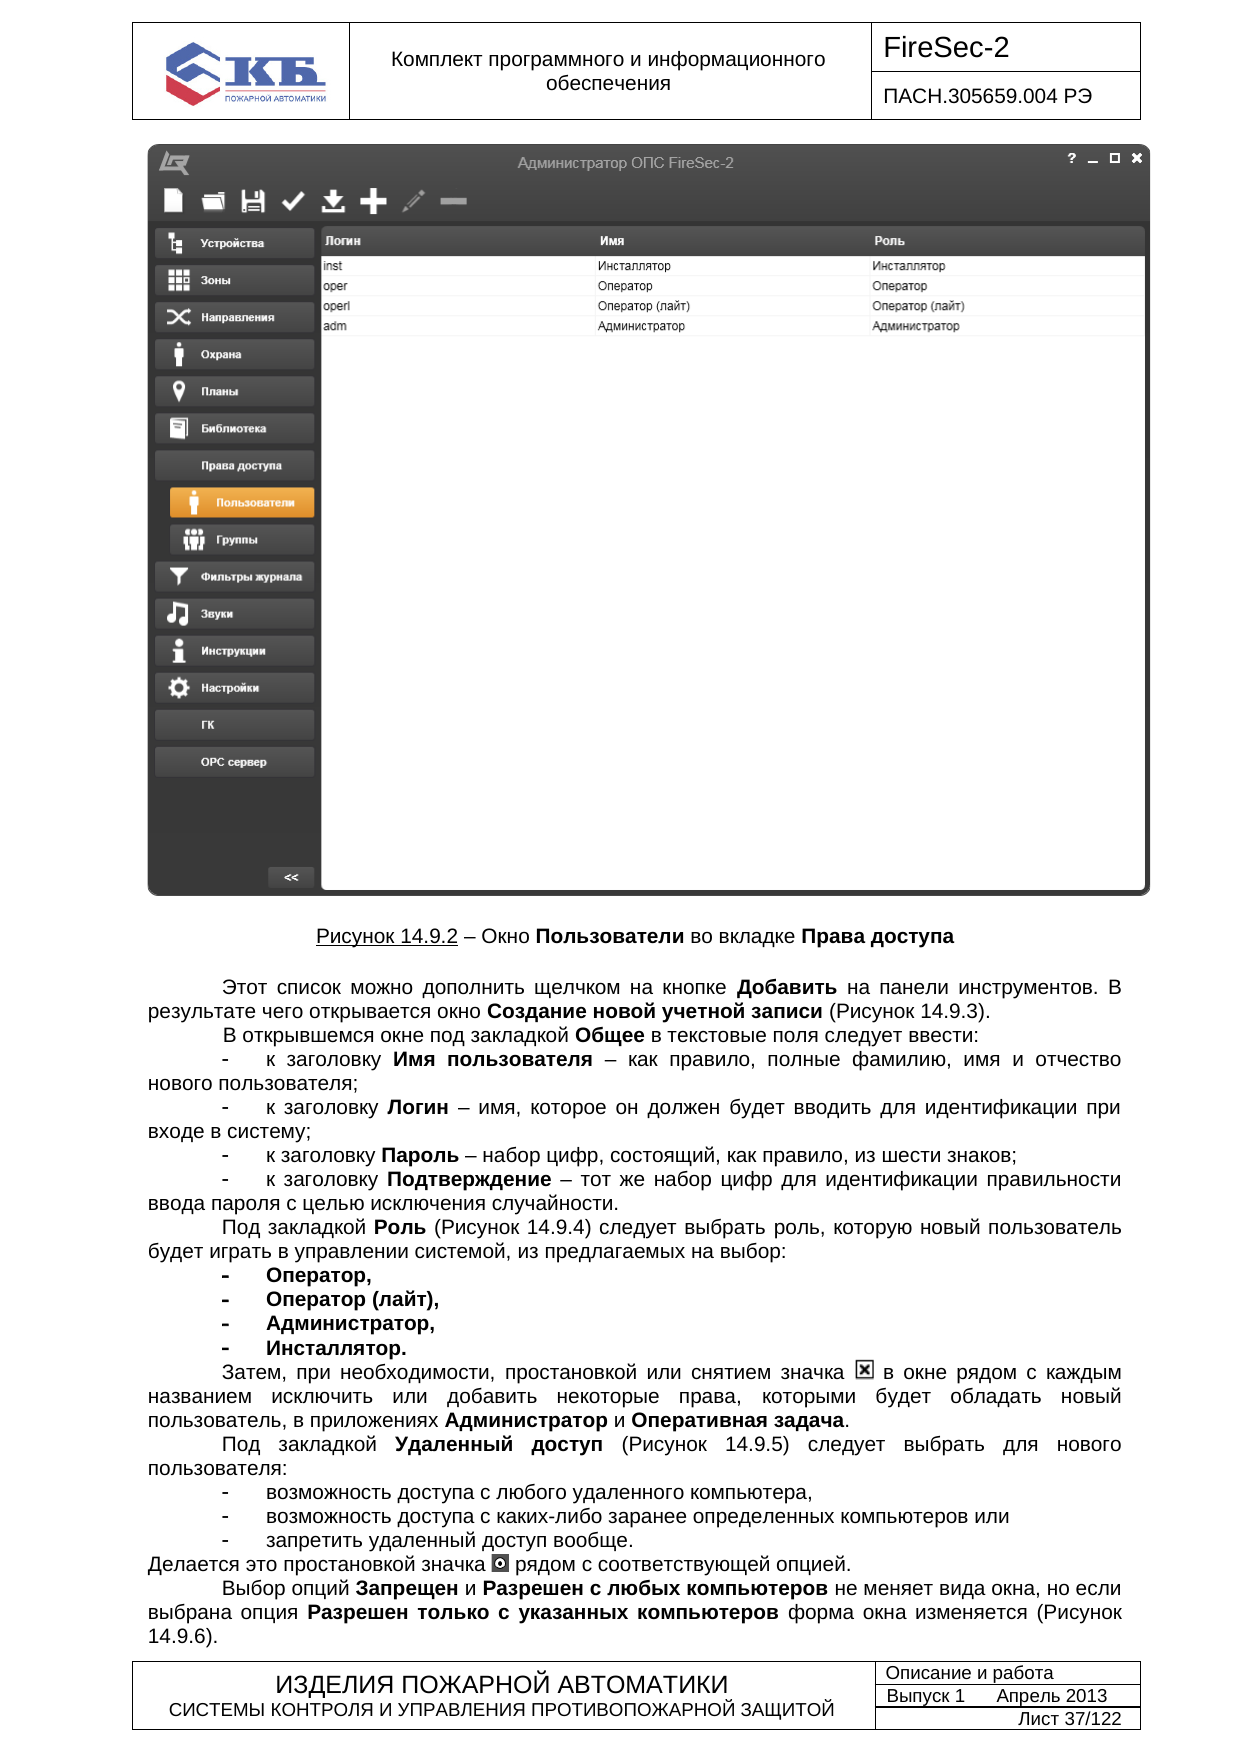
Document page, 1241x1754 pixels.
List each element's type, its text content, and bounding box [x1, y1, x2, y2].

list Затем, при необходимости, простановкой или снятием значка в окне рядом с каждым названием исключить или добавить некоторые права, которыми будет обладать новый пользователь, в приложениях Администратор и Оперативная задача. [148, 1359, 1122, 1432]
list запретить удаленный доступ вообще. [148, 1528, 1122, 1552]
list Рисунок 14.9.2 – Окно Пользователи во вкладке Права доступа [148, 924, 1122, 948]
list Оператор (лайт), [148, 1287, 1122, 1311]
list возможность доступа с каких-либо заранее определенных компьютеров или [148, 1504, 1122, 1528]
list Администратор, [148, 1311, 1122, 1335]
list Выбор опций Запрещен и Разрешен с любых компьютеров не меняет вида окна, но если выбрана опция Разрешен только с указанных компьютеров форма окна изменяется (Рисунок 14.9.6). [148, 1576, 1122, 1648]
picture [147, 144, 1151, 896]
list Делается это простановкой значка рядом с соответствующей опцией. [148, 1552, 1122, 1576]
list Этот список можно дополнить щелчком на кнопке Добавить на панели инструментов. В результате чего открывается окно Создание новой учетной записи (Рисунок 14.9.3). [148, 975, 1122, 1023]
list к заголовку Логин – имя, которое он должен будет вводить для идентификации при входе в систему; [148, 1095, 1122, 1143]
list Под закладкой Удаленный доступ (Рисунок 14.9.5) следует выбрать для нового пользователя: [148, 1432, 1122, 1480]
list возможность доступа с любого удаленного компьютера, [148, 1480, 1122, 1504]
list Инсталлятор. [148, 1335, 1122, 1359]
picture [854, 1359, 875, 1380]
picture [491, 1554, 509, 1572]
list к заголовку Подтверждение – тот же набор цифр для идентификации правильности ввода пароля с целью исключения случайности. [148, 1167, 1122, 1215]
picture [162, 34, 340, 115]
list Под закладкой Роль (Рисунок 14.9.4) следует выбрать роль, которую новый пользователь будет играть в управлении системой, из предлагаемых на выбор: [148, 1215, 1122, 1263]
list В открывшемся окне под закладкой Общее в текстовые поля следует ввести: [148, 1023, 1122, 1047]
list к заголовку Имя пользователя – как правило, полные фамилию, имя и отчество нового пользователя; [148, 1047, 1122, 1095]
list Оператор, [148, 1263, 1122, 1287]
list к заголовку Пароль – набор цифр, состоящий, как правило, из шести знаков; [148, 1143, 1122, 1167]
